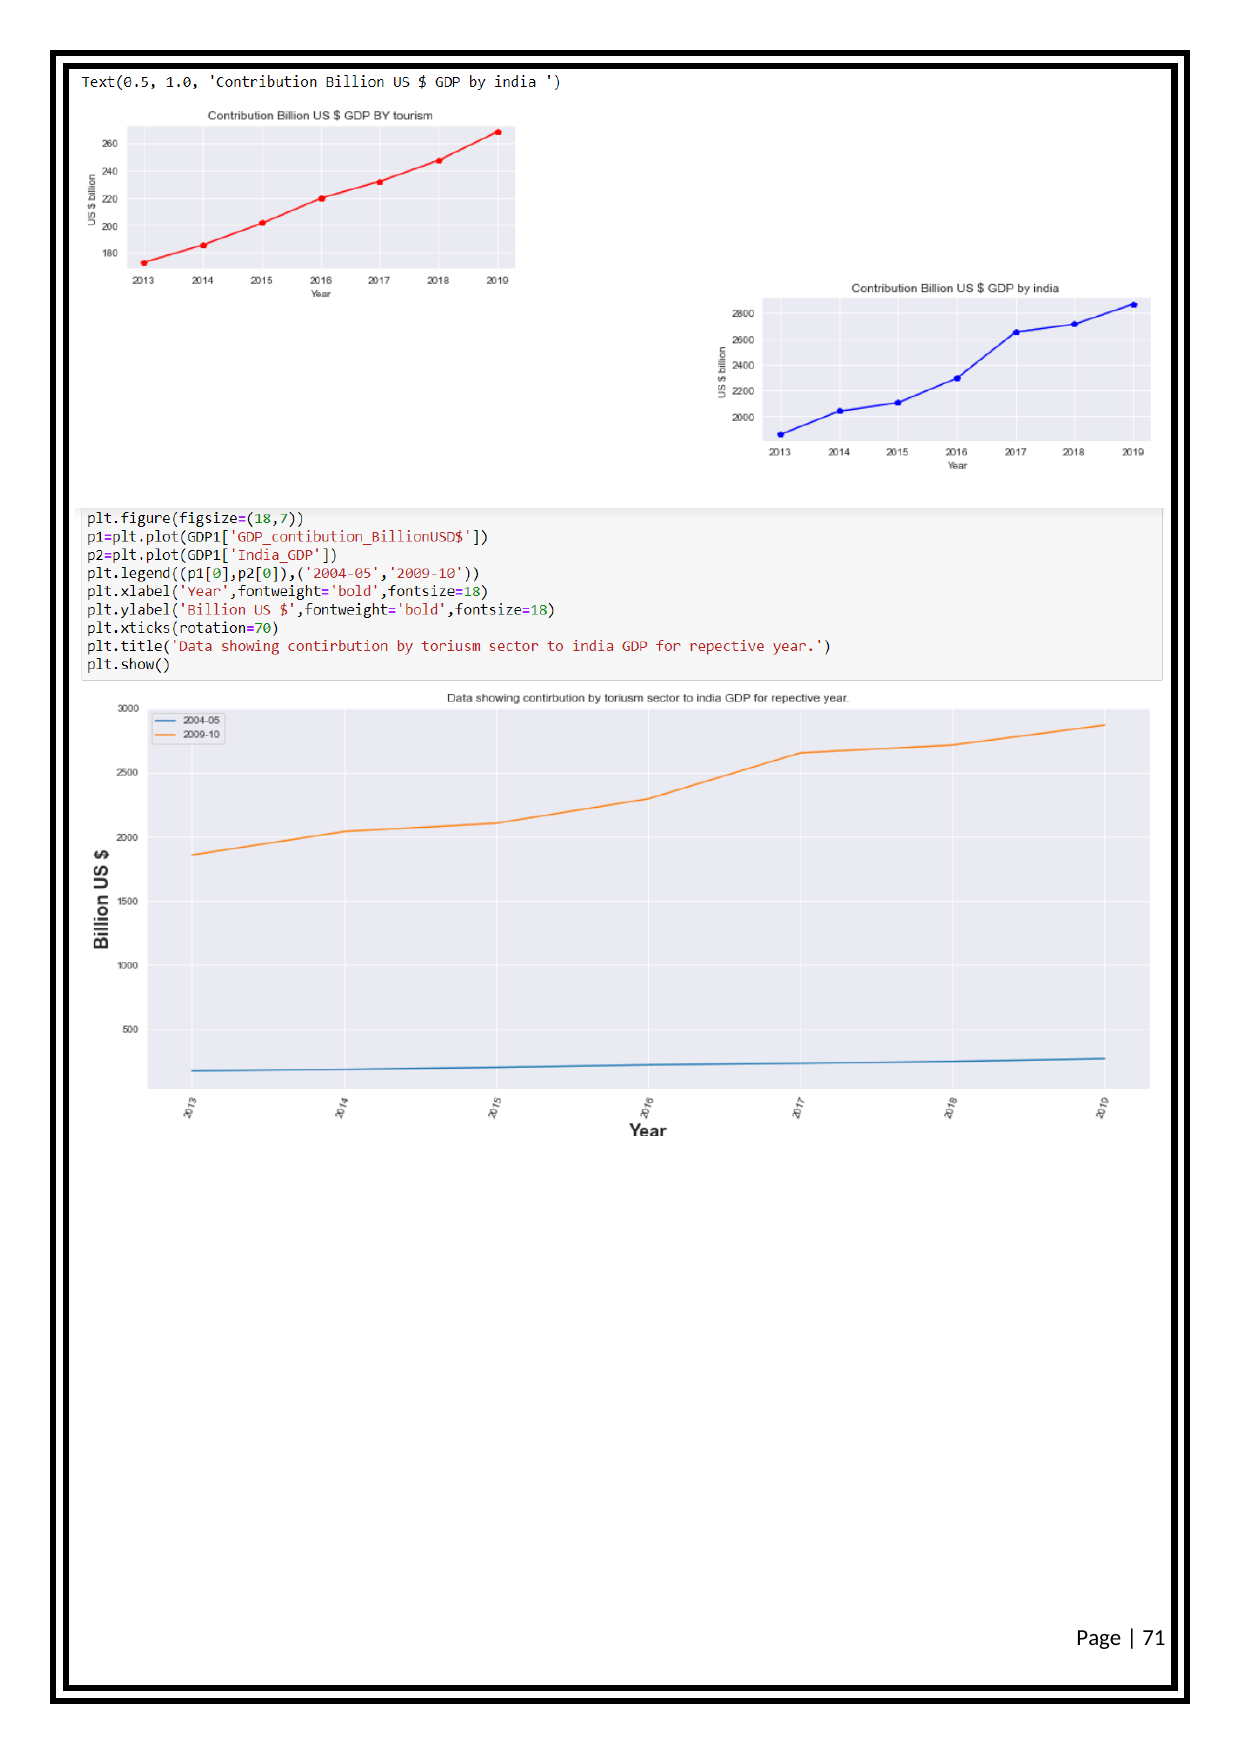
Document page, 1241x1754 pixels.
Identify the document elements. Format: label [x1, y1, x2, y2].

picture [75, 75, 1166, 490]
picture [75, 508, 1166, 1136]
